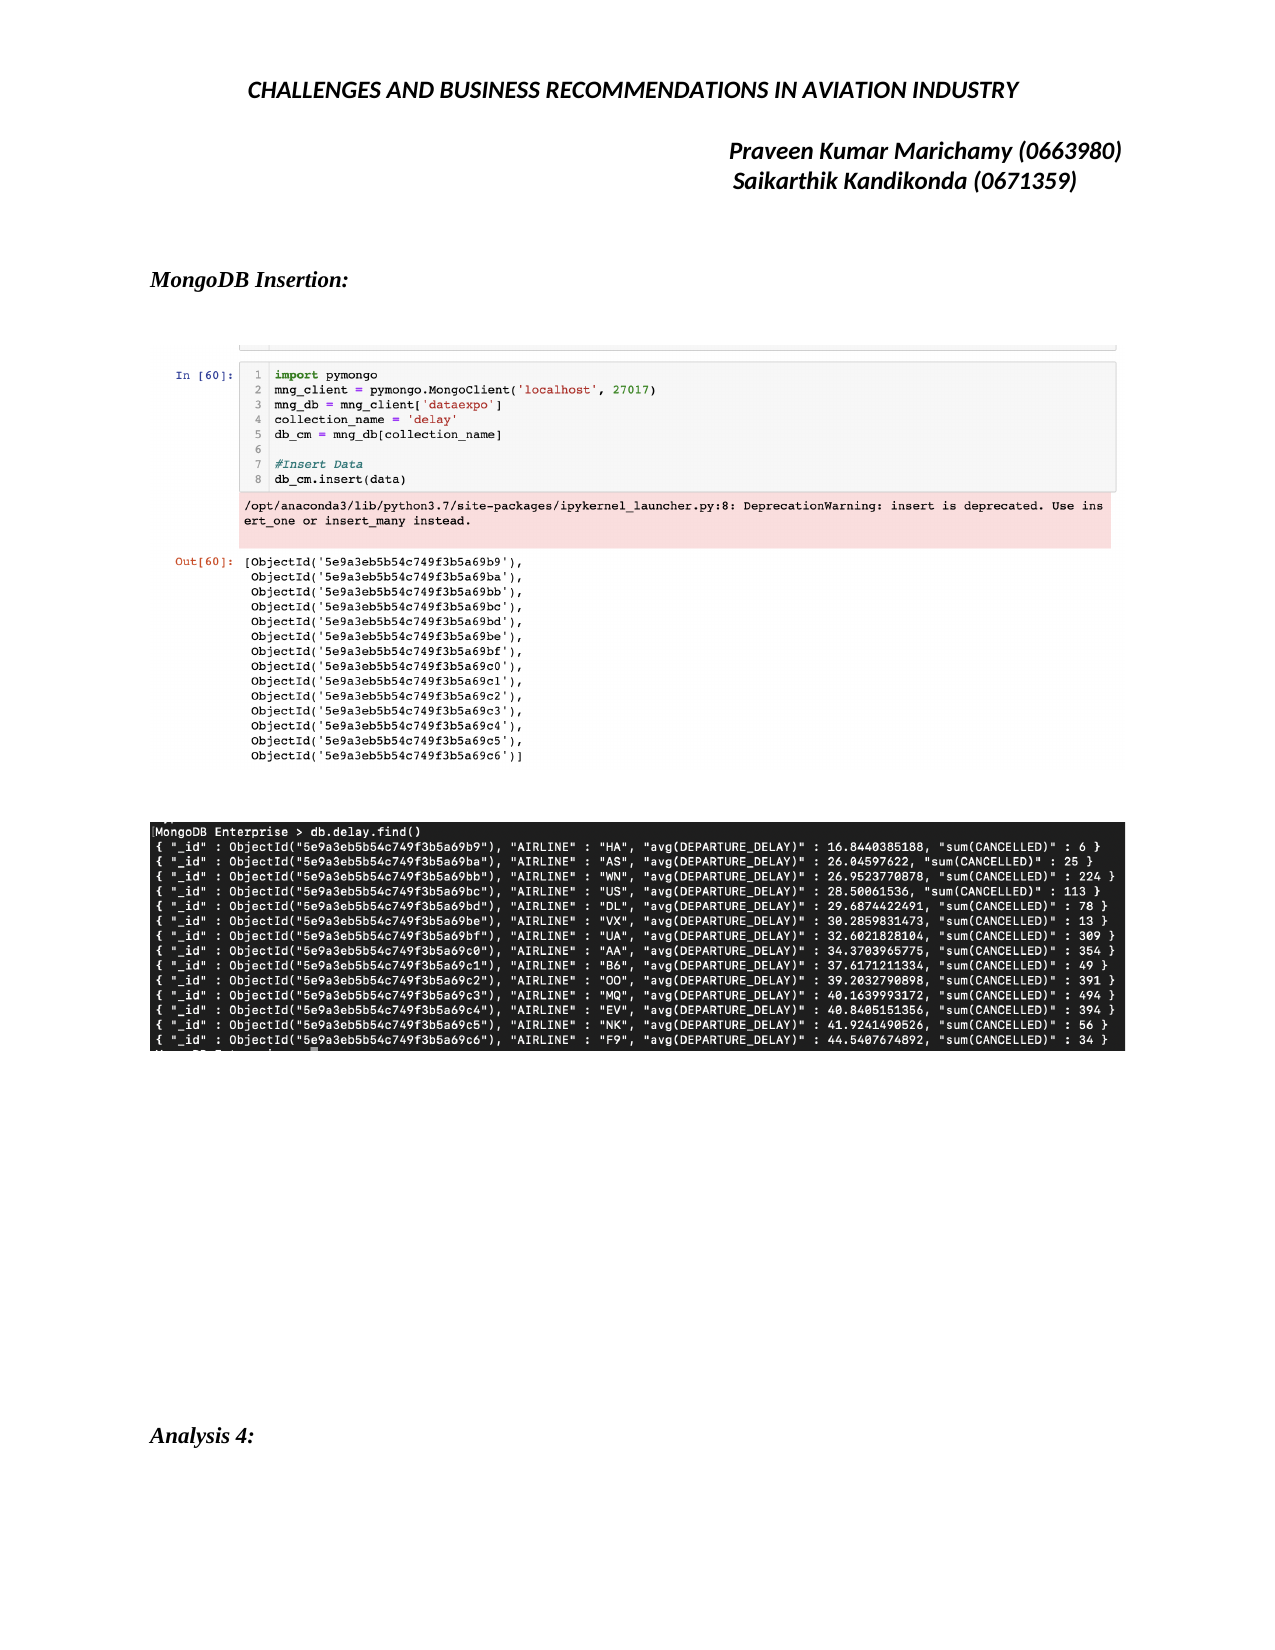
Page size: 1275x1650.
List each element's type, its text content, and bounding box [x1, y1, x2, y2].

subtitle Analysis 4: [150, 1422, 1125, 1448]
picture [150, 345, 1125, 770]
picture [150, 822, 1125, 1051]
subtitle MongoDB Insertion: [150, 266, 1125, 292]
